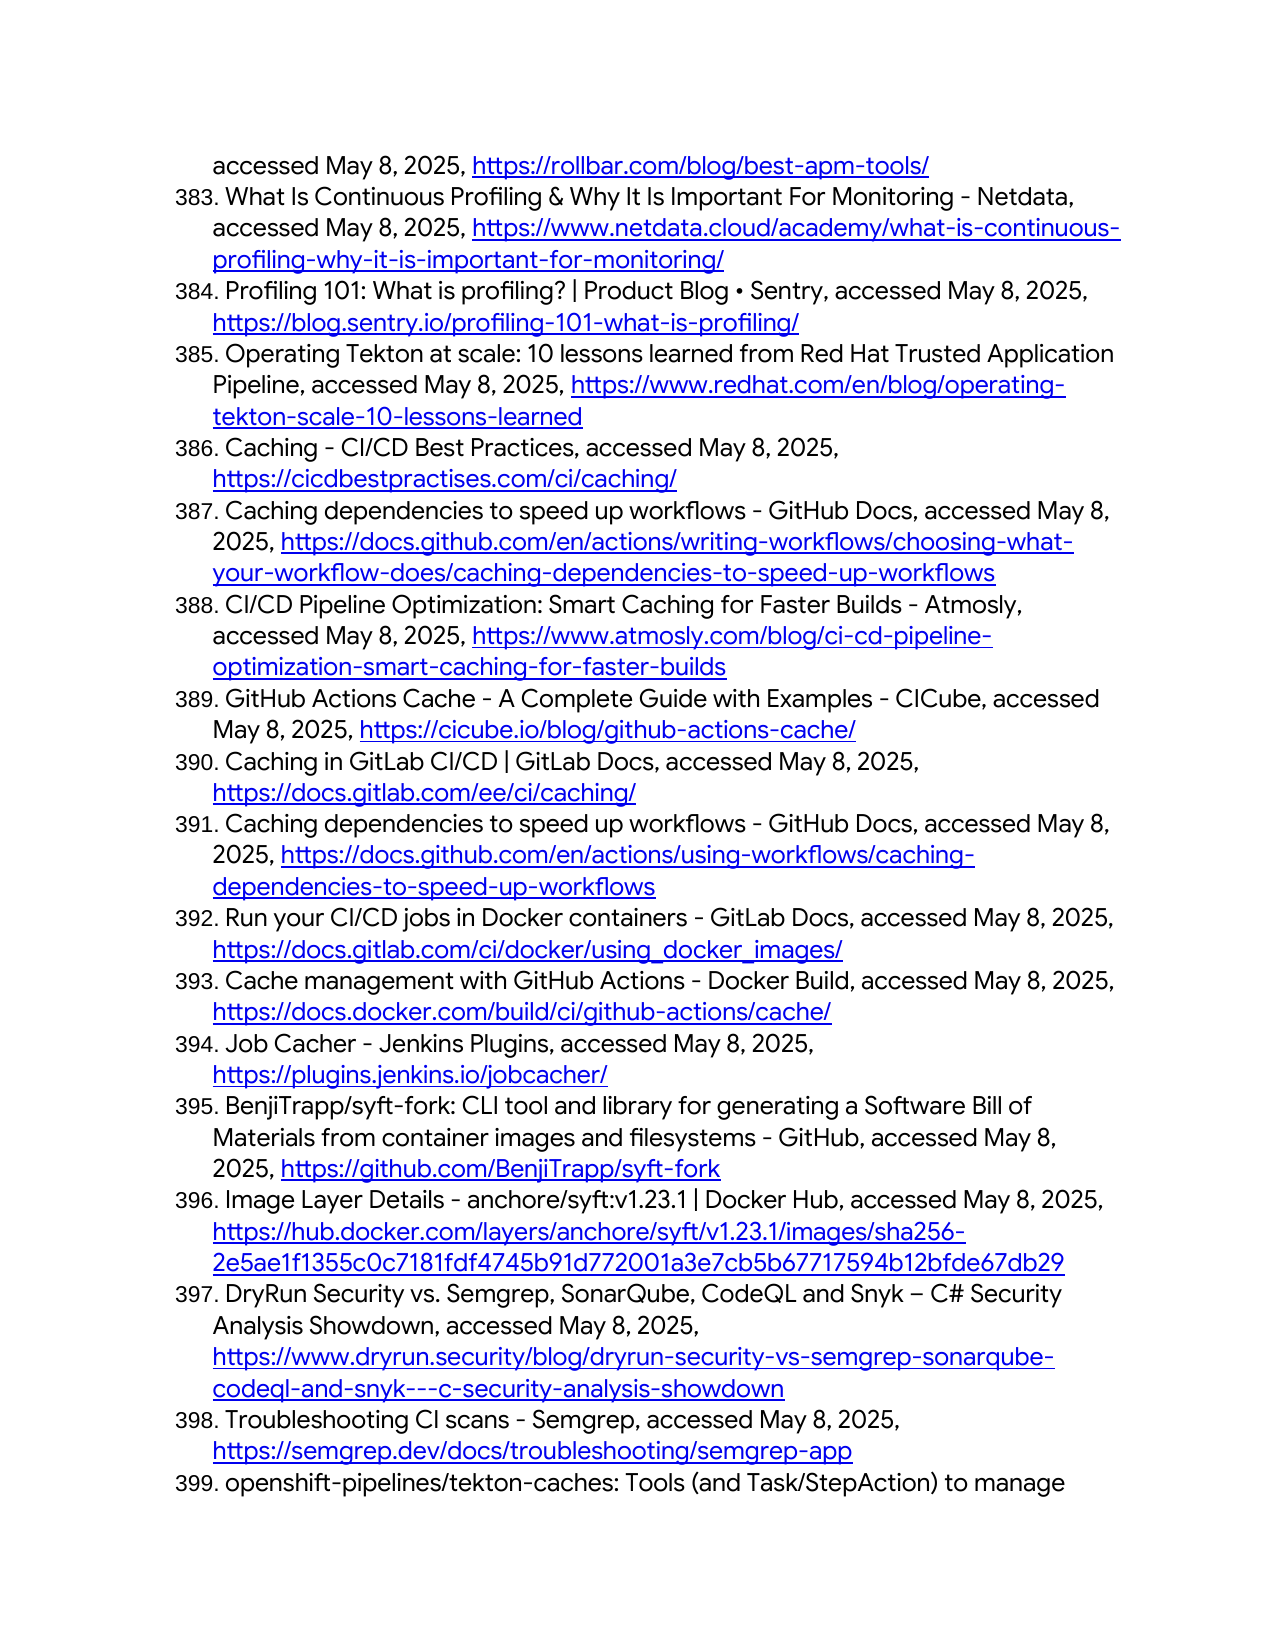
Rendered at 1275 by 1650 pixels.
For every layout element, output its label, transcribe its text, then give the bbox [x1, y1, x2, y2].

list Job Cacher - Jenkins Plugins, accessed May 8, 2025, https://plugins.jenkins.io/jobcacher/ [175, 1028, 1125, 1091]
list Caching dependencies to speed up workflows - GitHub Docs, accessed May 8, 2025, https://docs.github.com/en/actions/using-workflows/caching-dependencies-to-speed-up-workflows [175, 808, 1125, 902]
list CI/CD Pipeline Optimization: Smart Caching for Faster Builds - Atmosly, accessed May 8, 2025, https://www.atmosly.com/blog/ci-cd-pipeline-optimization-smart-caching-for-faster-builds [175, 589, 1125, 683]
list What Is Continuous Profiling & Why It Is Important For Monitoring - Netdata, accessed May 8, 2025, https://www.netdata.cloud/academy/what-is-continuous-profiling-why-it-is-important-for-monitoring/ [175, 181, 1125, 275]
list Operating Tekton at scale: 10 lessons learned from Red Hat Trusted Application Pipeline, accessed May 8, 2025, https://www.redhat.com/en/blog/operating-tekton-scale-10-lessons-learned [175, 338, 1125, 432]
list DryRun Security vs. Semgrep, SonarQube, CodeQL and Snyk – C# Security Analysis Showdown, accessed May 8, 2025, https://www.dryrun.security/blog/dryrun-security-vs-semgrep-sonarqube-codeql-and-snyk---c-security-analysis-showdown [175, 1279, 1125, 1404]
list Run your CI/CD jobs in Docker containers - GitLab Docs, accessed May 8, 2025, https://docs.gitlab.com/ci/docker/using_docker_images/ [175, 902, 1125, 965]
list Image Layer Details - anchore/syft:v1.23.1 | Docker Hub, accessed May 8, 2025, https://hub.docker.com/layers/anchore/syft/v1.23.1/images/sha256-2e5ae1f1355c0c7181fdf4745b91d772001a3e7cb5b67717594b12bfde67db29 [175, 1185, 1125, 1279]
list Cache management with GitHub Actions - Docker Build, accessed May 8, 2025, https://docs.docker.com/build/ci/github-actions/cache/ [175, 965, 1125, 1028]
list Caching in GitLab CI/CD | GitLab Docs, accessed May 8, 2025, https://docs.gitlab.com/ee/ci/caching/ [175, 746, 1125, 808]
list GitHub Actions Cache - A Complete Guide with Examples - CICube, accessed May 8, 2025, https://cicube.io/blog/github-actions-cache/ [175, 683, 1125, 746]
list Caching - CI/CD Best Practices, accessed May 8, 2025, https://cicdbestpractises.com/ci/caching/ [175, 432, 1125, 495]
list Troubleshooting CI scans - Semgrep, accessed May 8, 2025, https://semgrep.dev/docs/troubleshooting/semgrep-app [175, 1404, 1125, 1467]
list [175, 1467, 1125, 1498]
list BenjiTrapp/syft-fork: CLI tool and library for generating a Software Bill of Materials from container images and filesystems - GitHub, accessed May 8, 2025, https://github.com/BenjiTrapp/syft-fork [175, 1091, 1125, 1185]
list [175, 150, 1125, 181]
list Caching dependencies to speed up workflows - GitHub Docs, accessed May 8, 2025, https://docs.github.com/en/actions/writing-workflows/choosing-what-your-workflow-does/caching-dependencies-to-speed-up-workflows [175, 495, 1125, 589]
list Profiling 101: What is profiling? | Product Blog • Sentry, accessed May 8, 2025, https://blog.sentry.io/profiling-101-what-is-profiling/ [175, 275, 1125, 338]
